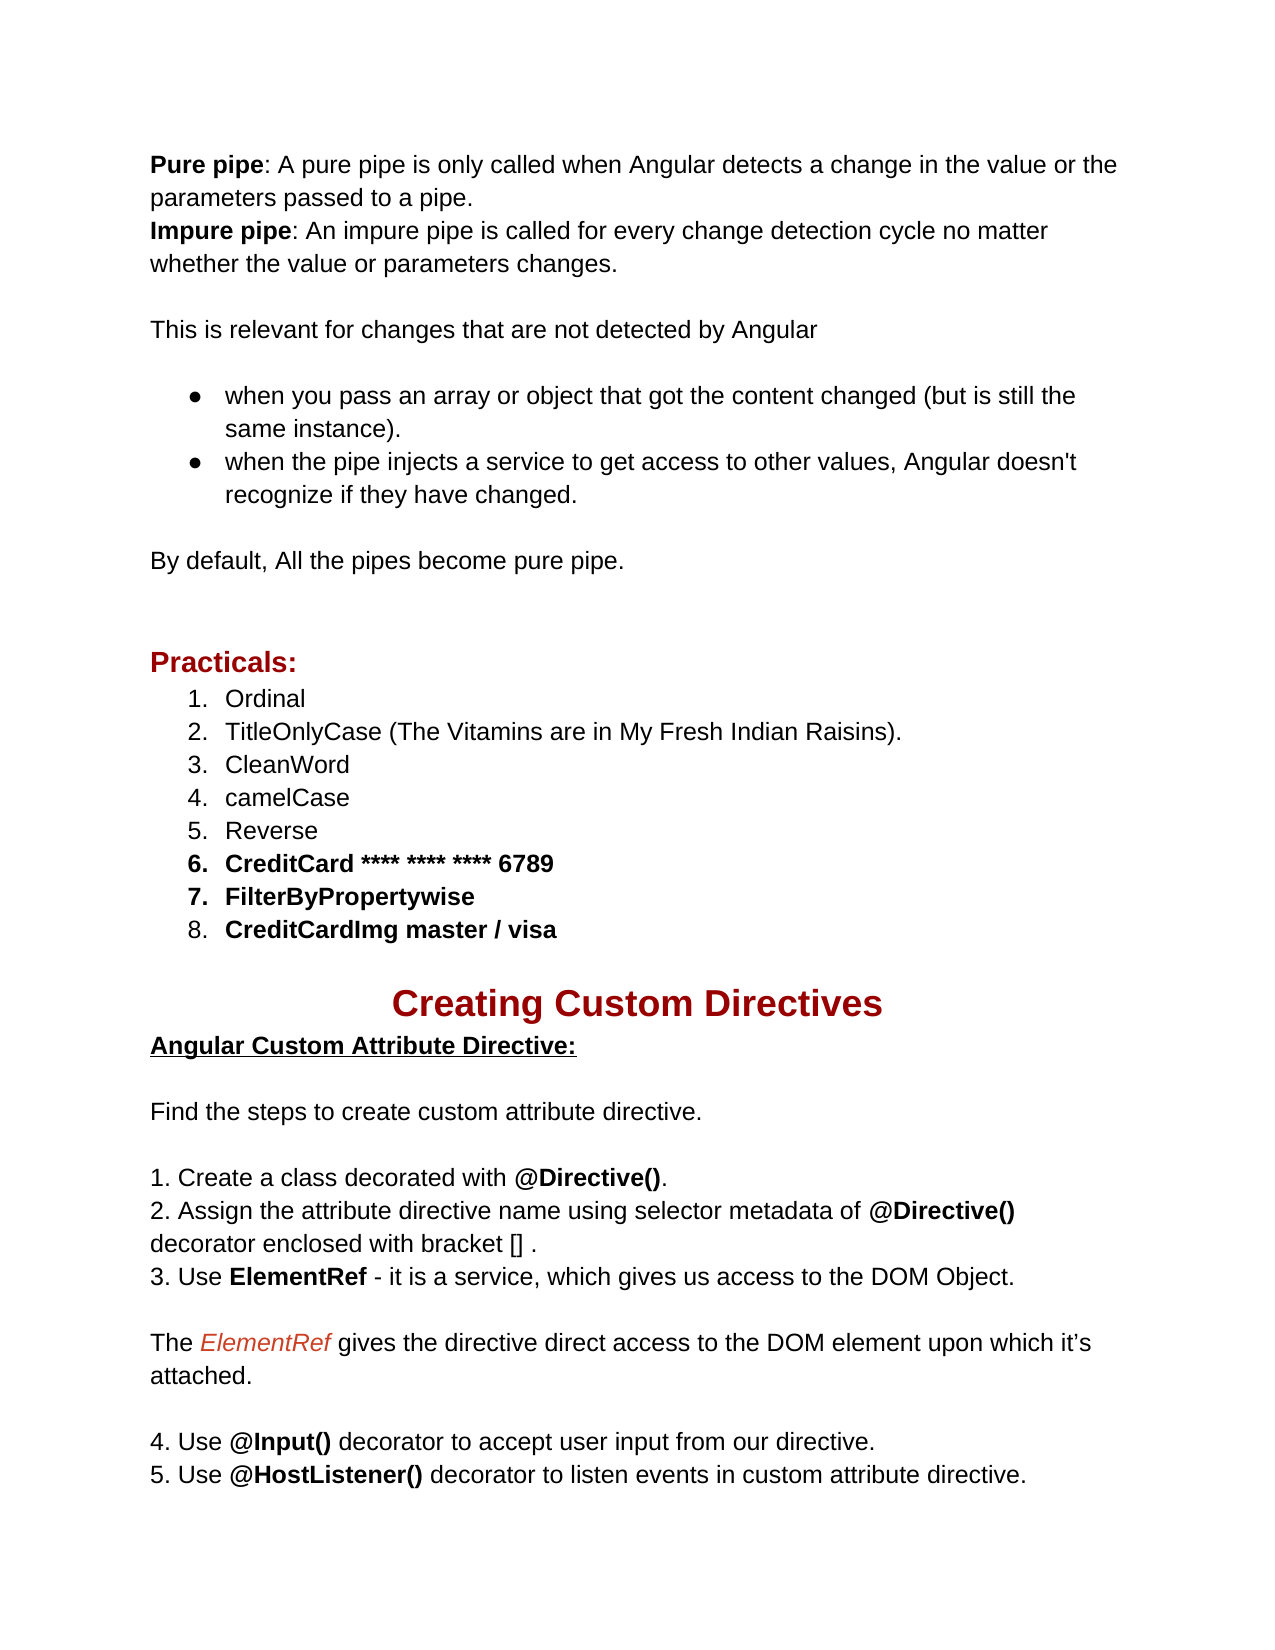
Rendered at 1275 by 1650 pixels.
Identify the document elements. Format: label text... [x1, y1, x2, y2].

text By default, All the pipes become pure pipe. [150, 546, 1125, 575]
text The ElementRef gives the directive direct access to the DOM element upon which it’s attached. [150, 1328, 1125, 1389]
list CleanWord [187, 750, 1125, 779]
text 4. Use @Input() decorator to accept user input from our directive. [150, 1427, 1125, 1456]
list when you pass an array or object that got the content changed (but is still the same instance). [187, 381, 1125, 443]
text Creating Custom Directives [150, 981, 1125, 1024]
text Practicals: [150, 645, 1125, 679]
text This is relevant for changes that are not detected by Angular [150, 315, 1125, 344]
text Find the steps to create custom attribute directive. [150, 1097, 1125, 1125]
text Impure pipe: An impure pipe is called for every change detection cycle no matter whether the value or parameters changes. [150, 216, 1125, 278]
text 1. Create a class decorated with @Directive(). [150, 1163, 1125, 1191]
list Ordinal [187, 684, 1125, 713]
list CreditCardImg master / visa [187, 915, 1125, 944]
text 3. Use ElementRef - it is a service, which gives us access to the DOM Object. [150, 1262, 1125, 1291]
list camelCase [187, 783, 1125, 812]
list when the pipe injects a service to get access to other values, Angular doesn't recognize if they have changed. [187, 447, 1125, 509]
text 5. Use @HostListener() decorator to listen events in custom attribute directive. [150, 1460, 1125, 1489]
list FilterByPropertywise [187, 882, 1125, 911]
list CreditCard **** **** **** 6789 [187, 849, 1125, 878]
list Reverse [187, 816, 1125, 845]
list TitleOnlyCase (The Vitamins are in My Fresh Indian Raisins). [187, 717, 1125, 746]
text 2. Assign the attribute directive name using selector metadata of @Directive() decorator enclosed with bracket [] . [150, 1196, 1125, 1257]
text Angular Custom Attribute Directive: [150, 1031, 1125, 1059]
text Pure pipe: A pure pipe is only called when Angular detects a change in the value or the parameters passed to a pipe. [150, 150, 1125, 212]
